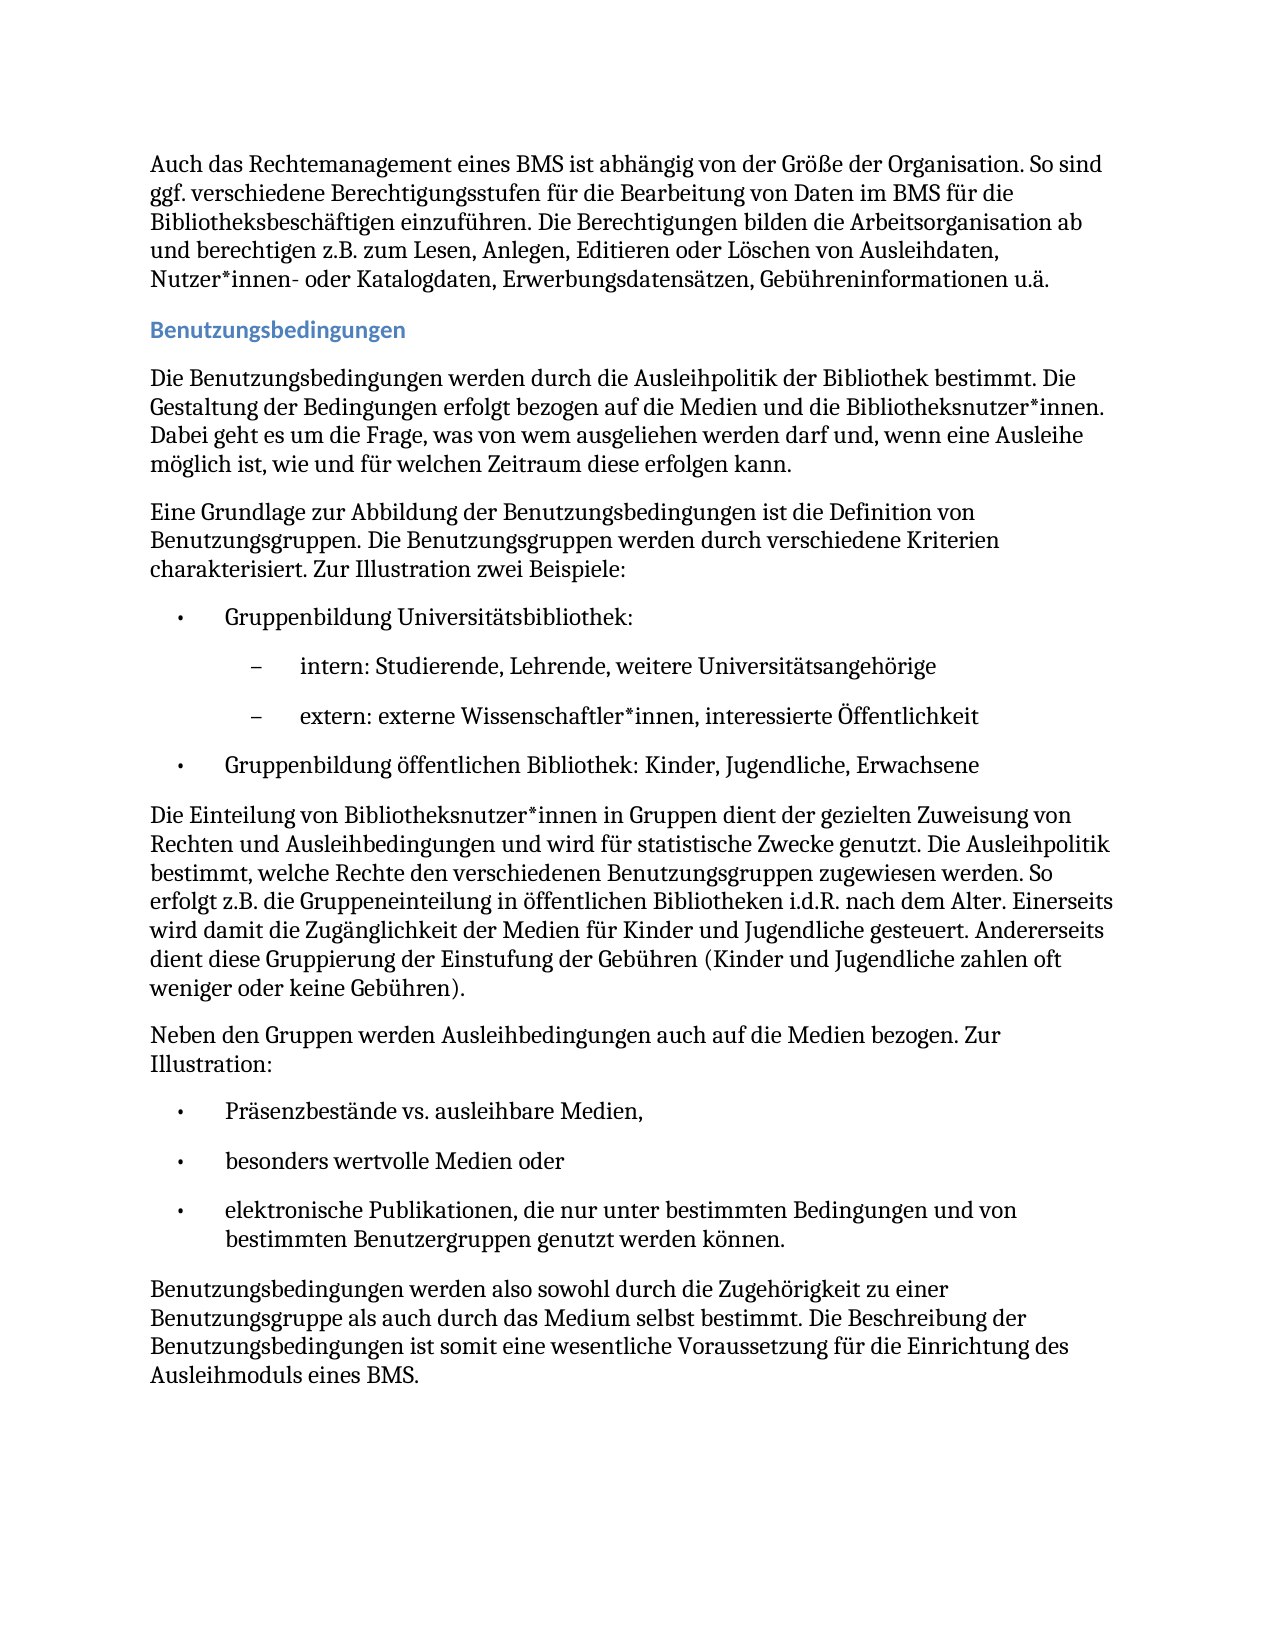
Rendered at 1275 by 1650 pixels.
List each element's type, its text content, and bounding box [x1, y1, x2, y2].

text Benutzungsbedingungen werden also sowohl durch die Zugehörigkeit zu einer Benutzungsgruppe als auch durch das Medium selbst bestimmt. Die Beschreibung der Benutzungsbedingungen ist somit eine wesentliche Voraussetzung für die Einrichtung des Ausleihmoduls eines BMS. [150, 1275, 1125, 1390]
list intern: Studierende, Lehrende, weitere Universitätsangehörige [250, 652, 1125, 681]
list extern: externe Wissenschaftler*innen, interessierte Öffentlichkeit [250, 702, 1125, 731]
text Eine Grundlage zur Abbildung der Benutzungsbedingungen ist die Definition von Benutzungsgruppen. Die Benutzungsgruppen werden durch verschiedene Kriterien charakterisiert. Zur Illustration zwei Beispiele: [150, 498, 1125, 584]
list Gruppenbildung öffentlichen Bibliothek: Kinder, Jugendliche, Erwachsene [175, 751, 1125, 780]
text Die Benutzungsbedingungen werden durch die Ausleihpolitik der Bibliothek bestimmt. Die Gestaltung der Bedingungen erfolgt bezogen auf die Medien und die Bibliotheksnutzer*innen. Dabei geht es um die Frage, was von wem ausgeliehen werden darf und, wenn eine Ausleihe möglich ist, wie und für welchen Zeitraum diese erfolgen kann. [150, 364, 1125, 479]
list Präsenzbestände vs. ausleihbare Medien, [175, 1097, 1125, 1126]
subtitle Benutzungsbedingungen [150, 314, 1125, 345]
text Auch das Rechtemanagement eines BMS ist abhängig von der Größe der Organisation. So sind ggf. verschiedene Berechtigungsstufen für die Bearbeitung von Daten im BMS für die Bibliotheksbeschäftigen einzuführen. Die Berechtigungen bilden die Arbeitsorganisation ab und berechtigen z.B. zum Lesen, Anlegen, Editieren oder Löschen von Ausleihdaten, Nutzer*innen- oder Katalogdaten, Erwerbungsdatensätzen, Gebühreninformationen u.ä. [150, 150, 1125, 294]
list besonders wertvolle Medien oder [175, 1147, 1125, 1176]
list Gruppenbildung Universitätsbibliothek: [175, 603, 1125, 631]
text Die Einteilung von Bibliotheksnutzer*innen in Gruppen dient der gezielten Zuweisung von Rechten und Ausleihbedingungen und wird für statistische Zwecke genutzt. Die Ausleihpolitik bestimmt, welche Rechte den verschiedenen Benutzungsgruppen zugewiesen werden. So erfolgt z.B. die Gruppeneinteilung in öffentlichen Bibliotheken i.d.R. nach dem Alter. Einerseits wird damit die Zugänglichkeit der Medien für Kinder und Jugendliche gesteuert. Andererseits dient diese Gruppierung der Einstufung der Gebühren (Kinder und Jugendliche zahlen oft weniger oder keine Gebühren). [150, 801, 1125, 1002]
text Neben den Gruppen werden Ausleihbedingungen auch auf die Medien bezogen. Zur Illustration: [150, 1021, 1125, 1078]
list elektronische Publikationen, die nur unter bestimmten Bedingungen und von bestimmten Benutzergruppen genutzt werden können. [175, 1196, 1125, 1254]
